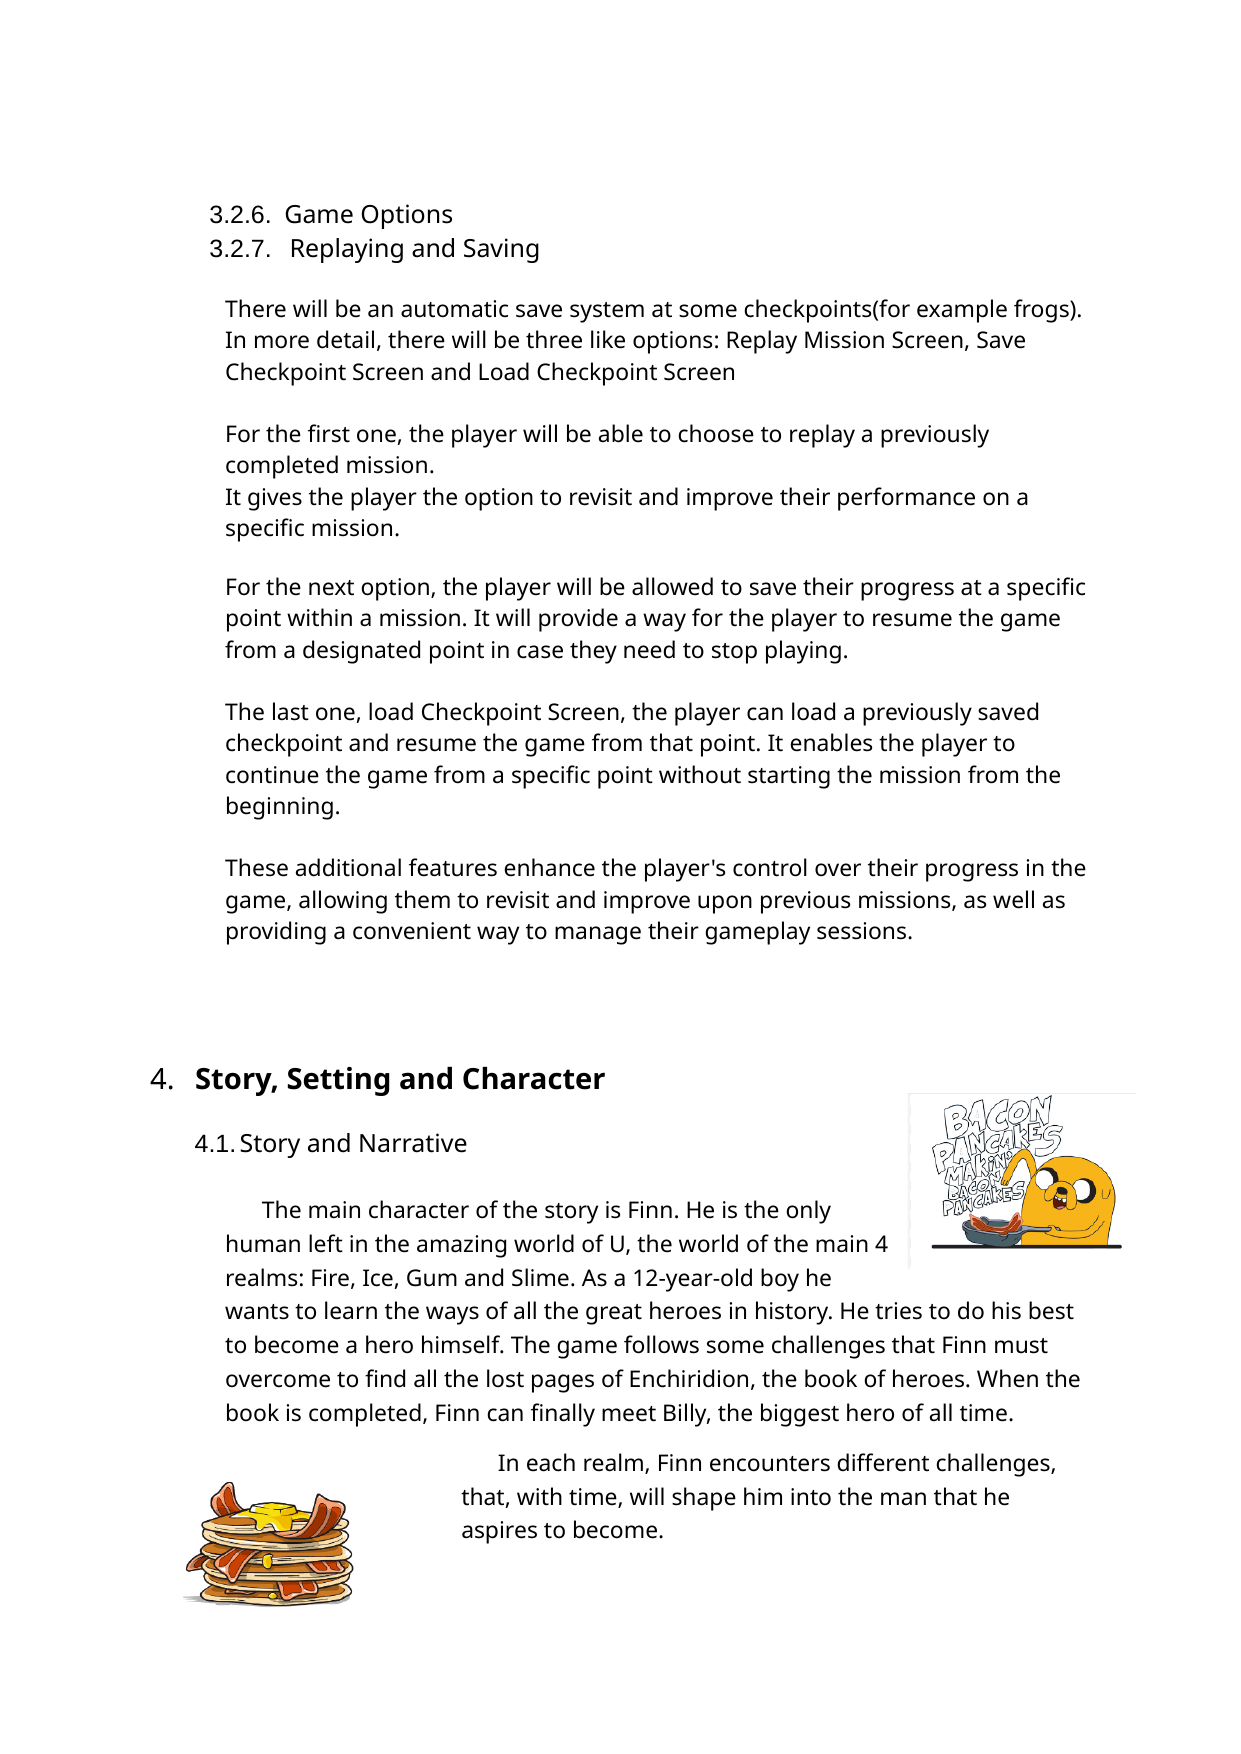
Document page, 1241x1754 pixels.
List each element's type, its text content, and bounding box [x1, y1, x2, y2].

text The last one, load Checkpoint Screen, the player can load a previously saved checkpoint and resume the game from that point. It enables the player to continue the game from a specific point without starting the mission from the beginning. [225, 696, 1090, 821]
list Story, Setting and Character [150, 1058, 1090, 1098]
text These additional features enhance the player's control over their progress in the game, allowing them to revisit and improve upon previous missions, as well as providing a convenient way to manage their gameplay sessions. [225, 852, 1090, 946]
picture [182, 1472, 368, 1617]
text The main character of the story is Finn. He is the only human left in the amazing world of U, the world of the main 4 realms: Fire, Ice, Gum and Slime. As a 12-year-old boy he wants to learn the ways of all the great heroes in history. He tries to do his best to become a hero himself. The game follows some challenges that Finn must overcome to find all the lost pages of Enchiridion, the book of heroes. When the book is completed, Finn can finally meet Billy, the biggest hero of all time. [225, 1194, 1090, 1428]
list Game Options [209, 197, 1090, 231]
text In each realm, Finn encounters different challenges, that, with time, will shape him into the man that he aspires to become. [225, 1447, 1090, 1546]
text For the next option, the player will be allowed to save their progress at a specific point within a mission. It will provide a way for the player to resume the game from a designated point in case they need to stop playing. [225, 571, 1090, 665]
list Story and Narrative [194, 1126, 907, 1160]
text For the first one, the player will be able to choose to replay a previously completed mission. [225, 418, 1090, 481]
picture [907, 1093, 1137, 1269]
text There will be an automatic save system at some checkpoints(for example frogs). In more detail, there will be three like options: Replay Mission Screen, Save Checkpoint Screen and Load Checkpoint Screen [225, 293, 1090, 387]
text It gives the player the option to revisit and improve their performance on a specific mission. [225, 481, 1090, 571]
list Replaying and Saving [209, 231, 1090, 265]
